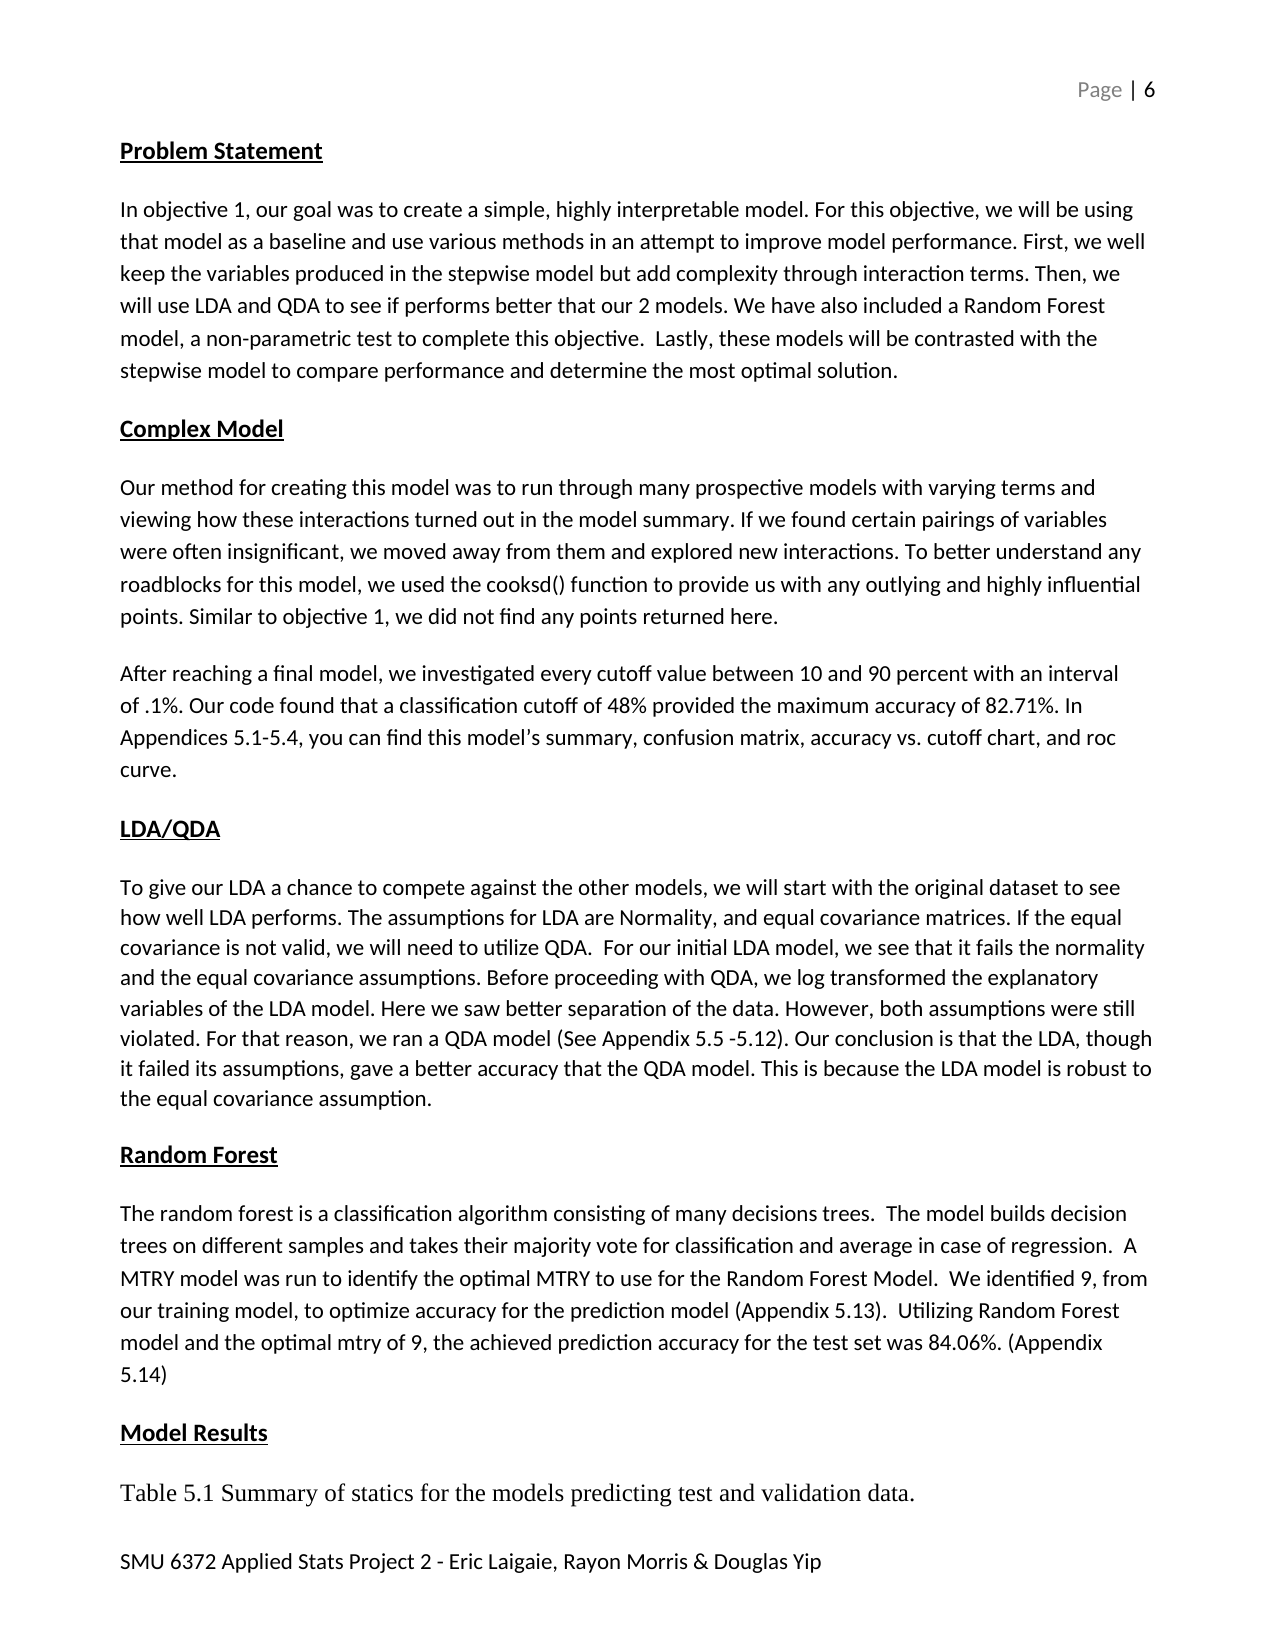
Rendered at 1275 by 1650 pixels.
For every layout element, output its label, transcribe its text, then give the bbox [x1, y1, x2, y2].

text To give our LDA a chance to compete against the other models, we will start with the original dataset to see how well LDA performs. The assumptions for LDA are Normality, and equal covariance matrices. If the equal covariance is not valid, we will need to utilize QDA. For our initial LDA model, we see that it fails the normality and the equal covariance assumptions. Before proceeding with QDA, we log transformed the explanatory variables of the LDA model. Here we saw better separation of the data. However, both assumptions were still violated. For that reason, we ran a QDA model (See Appendix 5.5 -5.12). Our conclusion is that the LDA, though it failed its assumptions, gave a better accuracy that the QDA model. This is because the LDA model is robust to the equal covariance assumption. [120, 873, 1155, 1112]
text After reaching a final model, we investigated every cutoff value between 10 and 90 percent with an interval of .1%. Our code found that a classification cutoff of 48% provided the maximum accuracy of 82.71%. In Appendices 5.1-5.4, you can find this model’s summary, confusion matrix, accuracy vs. cutoff chart, and roc curve. [120, 659, 1155, 784]
text Problem Statement [120, 135, 1155, 166]
text The random forest is a classification algorithm consisting of many decisions trees. The model builds decision trees on different samples and takes their majority vote for classification and average in case of regression. A MTRY model was run to identify the optimal MTRY to use for the Random Forest Model. We identified 9, from our training model, to optimize accuracy for the prediction model (Appendix 5.13). Utilizing Random Forest model and the optimal mtry of 9, the achieved prediction accuracy for the test set was 84.06%. (Appendix 5.14) [120, 1199, 1155, 1388]
text Model Results [120, 1418, 1155, 1448]
text Table 5.1 Summary of statics for the models predicting test and validation data. [120, 1478, 1155, 1506]
text Our method for creating this model was to run through many prospective models with varying terms and viewing how these interactions turned out in the model summary. If we found certain pairings of variables were often insignificant, we moved away from them and explored new interactions. To better understand any roadblocks for this model, we used the cooksd() function to provide us with any outlying and highly influential points. Similar to objective 1, we did not find any points returned here. [120, 473, 1155, 630]
text In objective 1, our goal was to create a simple, highly interpretable model. For this objective, we will be using that model as a baseline and use various methods in an attempt to improve model performance. First, we well keep the variables produced in the stepwise model but add complexity through interaction terms. Then, we will use LDA and QDA to see if performs better that our 2 models. We have also included a Random Forest model, a non-parametric test to complete this objective. Lastly, these models will be contrasted with the stepwise model to compare performance and determine the most optimal solution. [120, 195, 1155, 384]
